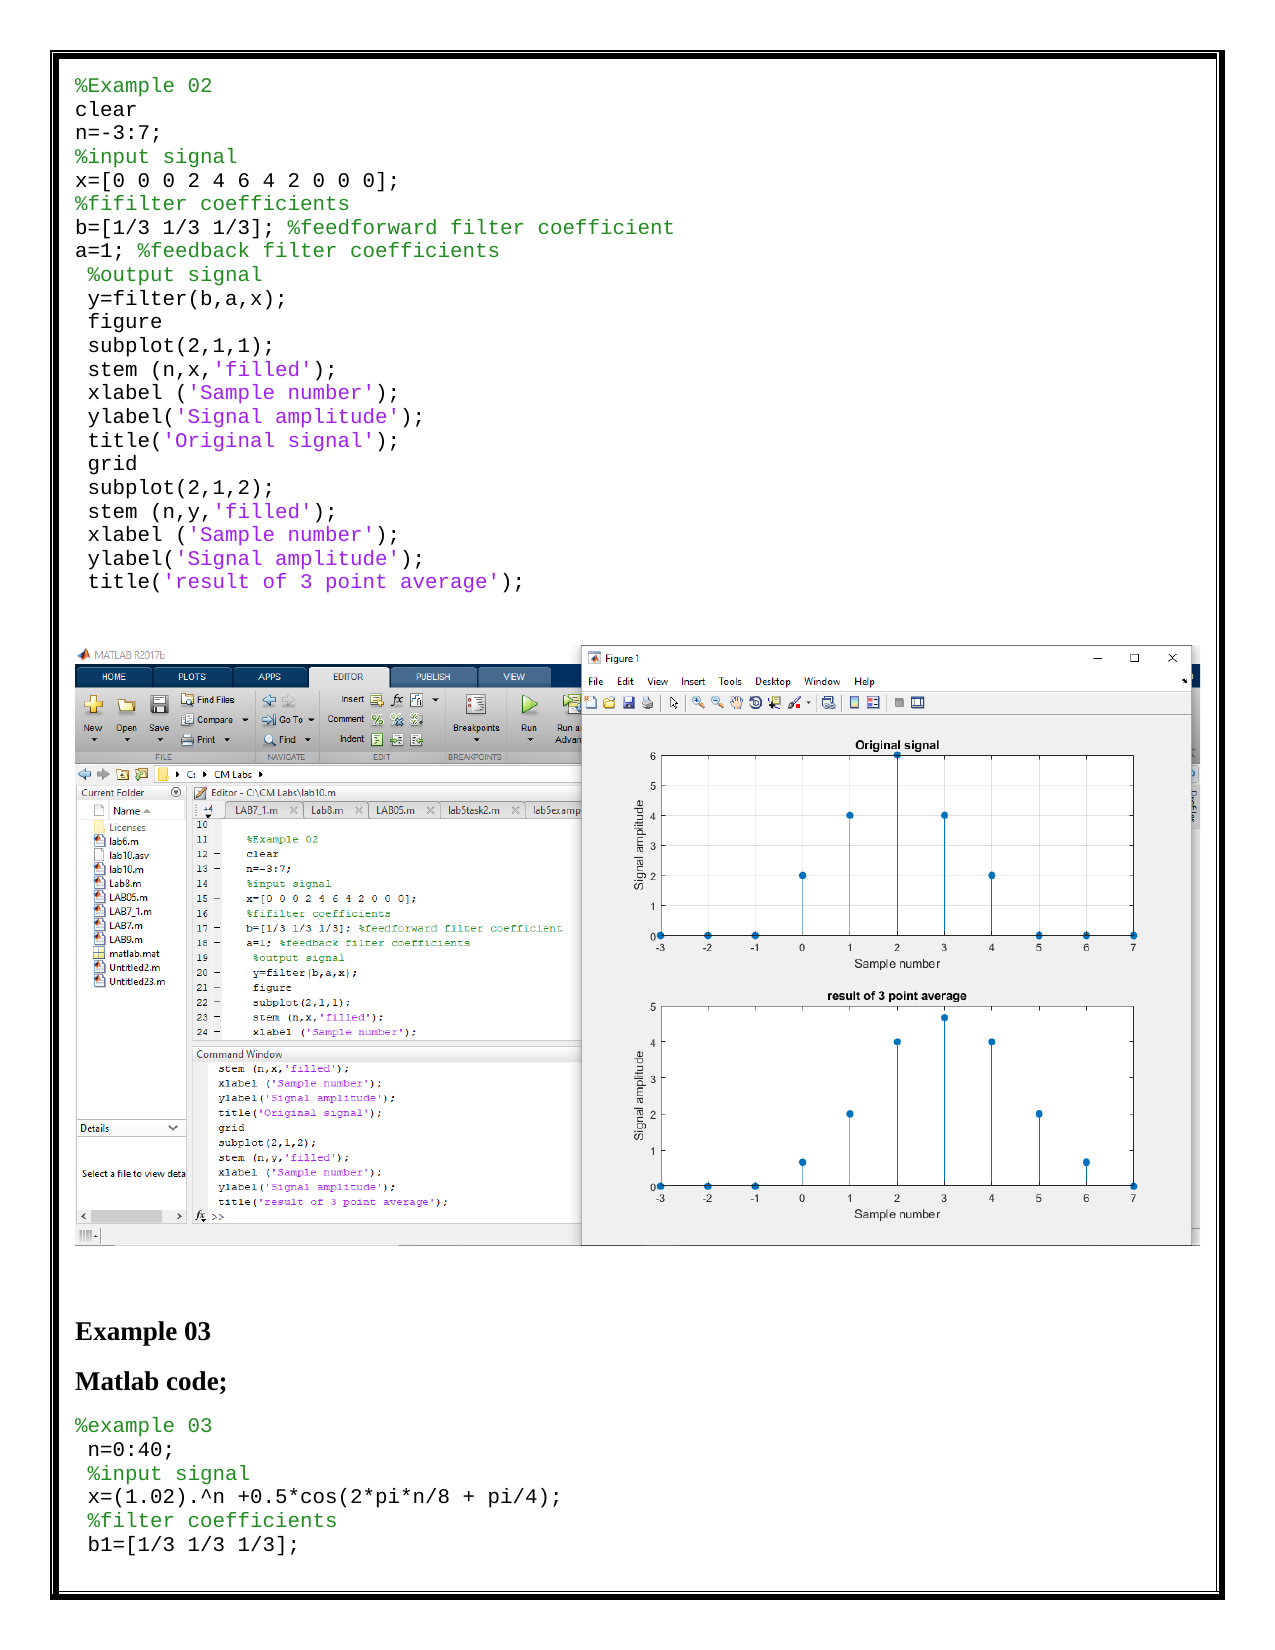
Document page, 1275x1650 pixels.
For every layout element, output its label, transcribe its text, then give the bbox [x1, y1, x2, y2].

text %fifilter coefficients [75, 193, 1200, 217]
text n=0:40; [75, 1439, 1200, 1463]
text Matlab code; [75, 1365, 1200, 1396]
text subplot(2,1,1); [75, 335, 1200, 359]
text b1=[1/3 1/3 1/3]; [75, 1533, 1200, 1557]
text %input signal [75, 1463, 1200, 1486]
text Example 03 [75, 1315, 1200, 1346]
text %filter coefficients [75, 1510, 1200, 1533]
text %input signal [75, 146, 1200, 169]
text b=[1/3 1/3 1/3]; %feedforward filter coefficient [75, 217, 1200, 241]
text x=(1.02).^n +0.5*cos(2*pi*n/8 + pi/4); [75, 1486, 1200, 1510]
text stem (n,y,'filled'); [75, 501, 1200, 524]
text grid [75, 453, 1200, 477]
text figure [75, 311, 1200, 335]
text y=filter(b,a,x); [75, 288, 1200, 311]
picture [75, 645, 1200, 1246]
text n=-3:7; [75, 122, 1200, 146]
text a=1; %feedback filter coefficients [75, 241, 1200, 264]
text title('Original signal'); [75, 430, 1200, 453]
text ylabel('Signal amplitude'); [75, 548, 1200, 572]
text xlabel ('Sample number'); [75, 382, 1200, 406]
text title('result of 3 point average'); [75, 572, 1200, 595]
text %output signal [75, 264, 1200, 288]
text stem (n,x,'filled'); [75, 359, 1200, 382]
text x=[0 0 0 2 4 6 4 2 0 0 0]; [75, 169, 1200, 193]
text xlabel ('Sample number'); [75, 524, 1200, 548]
text ylabel('Signal amplitude'); [75, 406, 1200, 430]
text subplot(2,1,2); [75, 477, 1200, 501]
text %example 03 [75, 1415, 1200, 1439]
text clear [75, 99, 1200, 122]
text %Example 02 [75, 75, 1200, 99]
